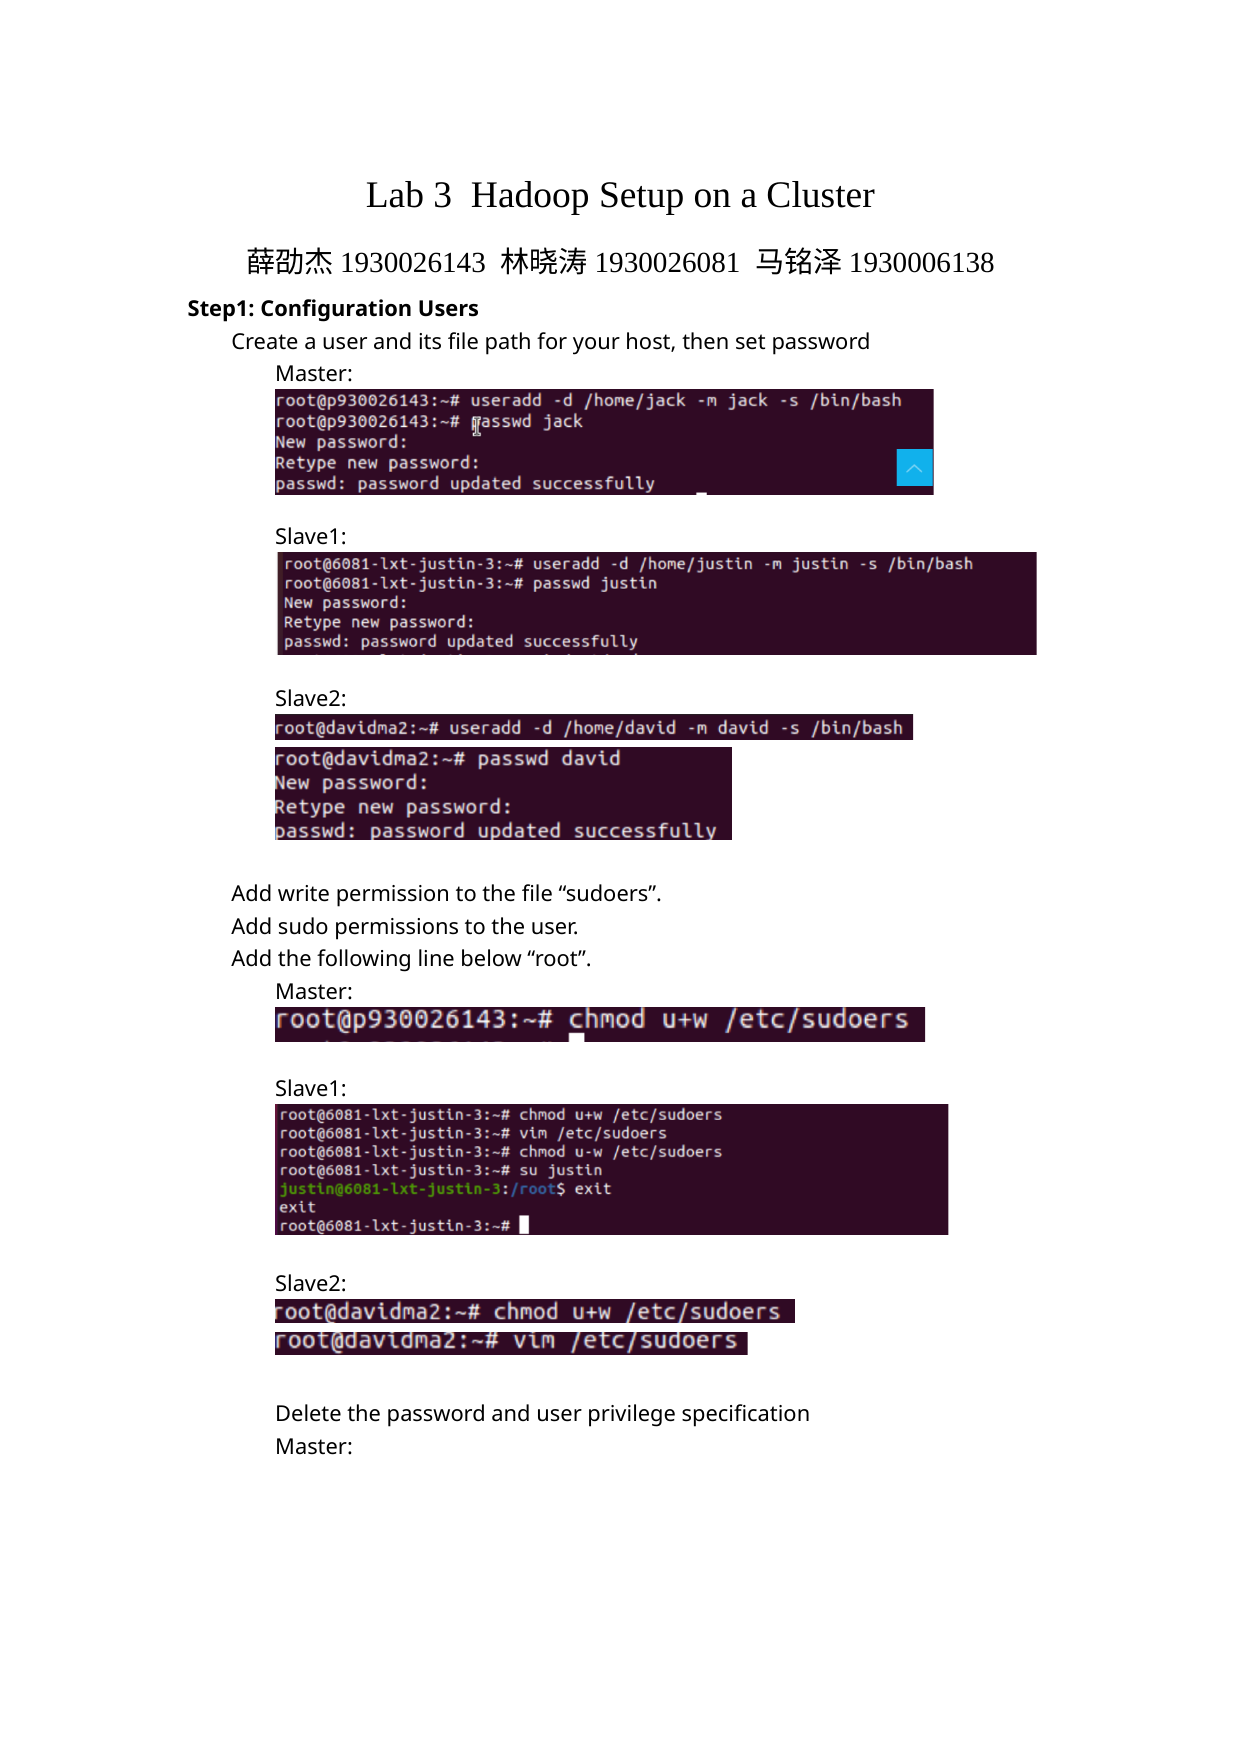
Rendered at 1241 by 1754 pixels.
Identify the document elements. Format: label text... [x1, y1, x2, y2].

text Add the following line below “root”. [187, 942, 1053, 974]
text Step1: Configuration Users [187, 292, 1053, 324]
text Add sudo permissions to the user. [187, 909, 1053, 942]
text Slave2: [231, 682, 1053, 714]
picture [275, 389, 934, 495]
picture [275, 1007, 926, 1042]
text Master: [231, 1429, 1053, 1462]
text Slave1: [231, 1072, 1053, 1104]
text Lab 3 Hadoop Setup on a Cluster [187, 162, 1053, 227]
text Master: [187, 357, 1053, 389]
text Slave2: [231, 1267, 1053, 1299]
picture [275, 747, 732, 840]
text Delete the password and user privilege specification [231, 1397, 1053, 1429]
picture [275, 1104, 949, 1235]
text Add write permission to the file “sudoers”. [187, 877, 1053, 909]
text Master: [187, 974, 1053, 1007]
text Create a user and its file path for your host, then set password [187, 324, 1053, 357]
picture [275, 714, 914, 740]
picture [275, 552, 1037, 655]
picture [275, 1332, 748, 1355]
picture [275, 1299, 795, 1323]
text 薛劭杰 1930026143 林晓涛 1930026081 马铭泽 1930006138 [187, 227, 1053, 292]
text Slave1: [231, 519, 1053, 552]
